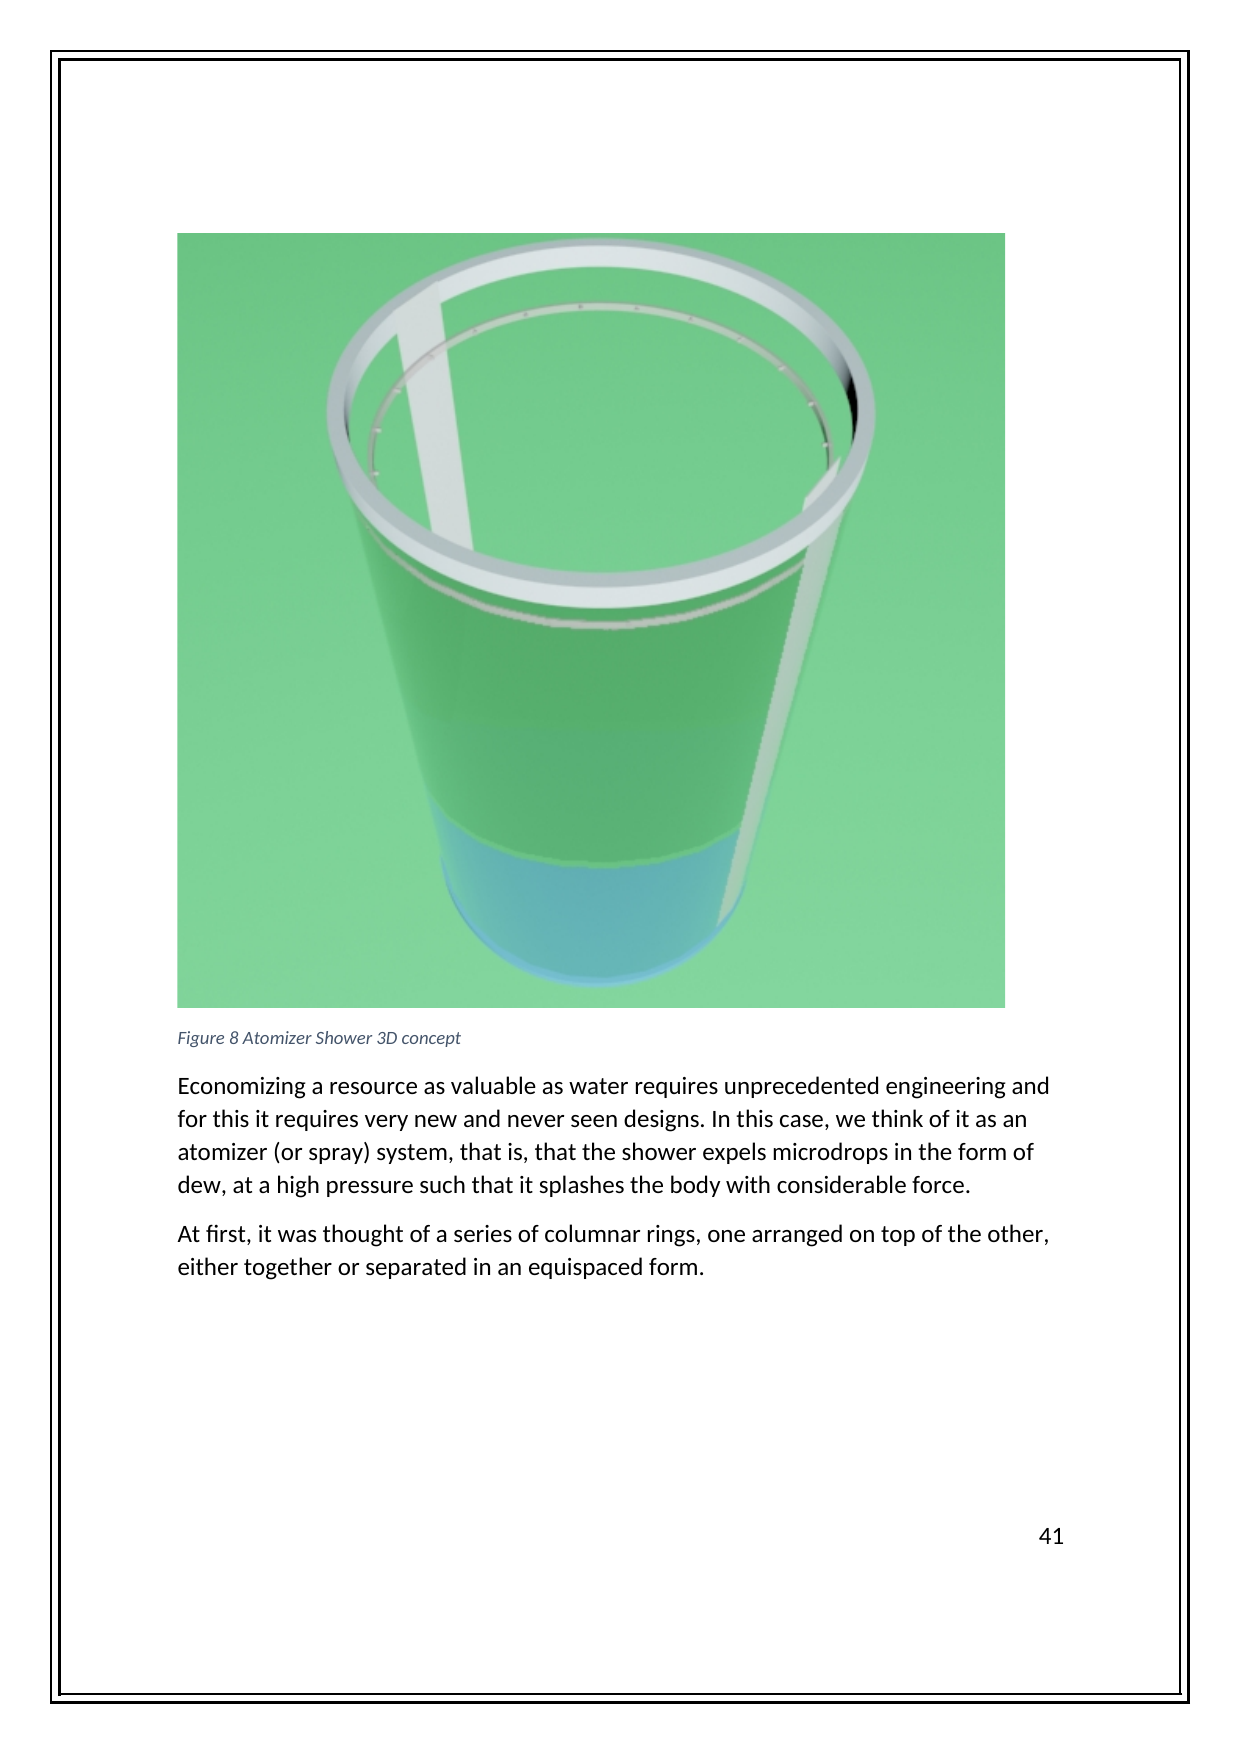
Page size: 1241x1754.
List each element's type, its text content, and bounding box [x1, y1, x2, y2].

text Figure 8 Atomizer Shower 3D concept [177, 1026, 1063, 1049]
text Economizing a resource as valuable as water requires unprecedented engineering and for this it requires very new and never seen designs. In this case, we think of it as an atomizer (or spray) system, that is, that the shower expels microdrops in the form of dew, at a high pressure such that it splashes the body with considerable force. [177, 1070, 1063, 1199]
picture [177, 233, 1006, 1008]
text At first, it was thought of a series of columnar rings, one arranged on top of the other, either together or separated in an equispaced form. [177, 1218, 1063, 1282]
